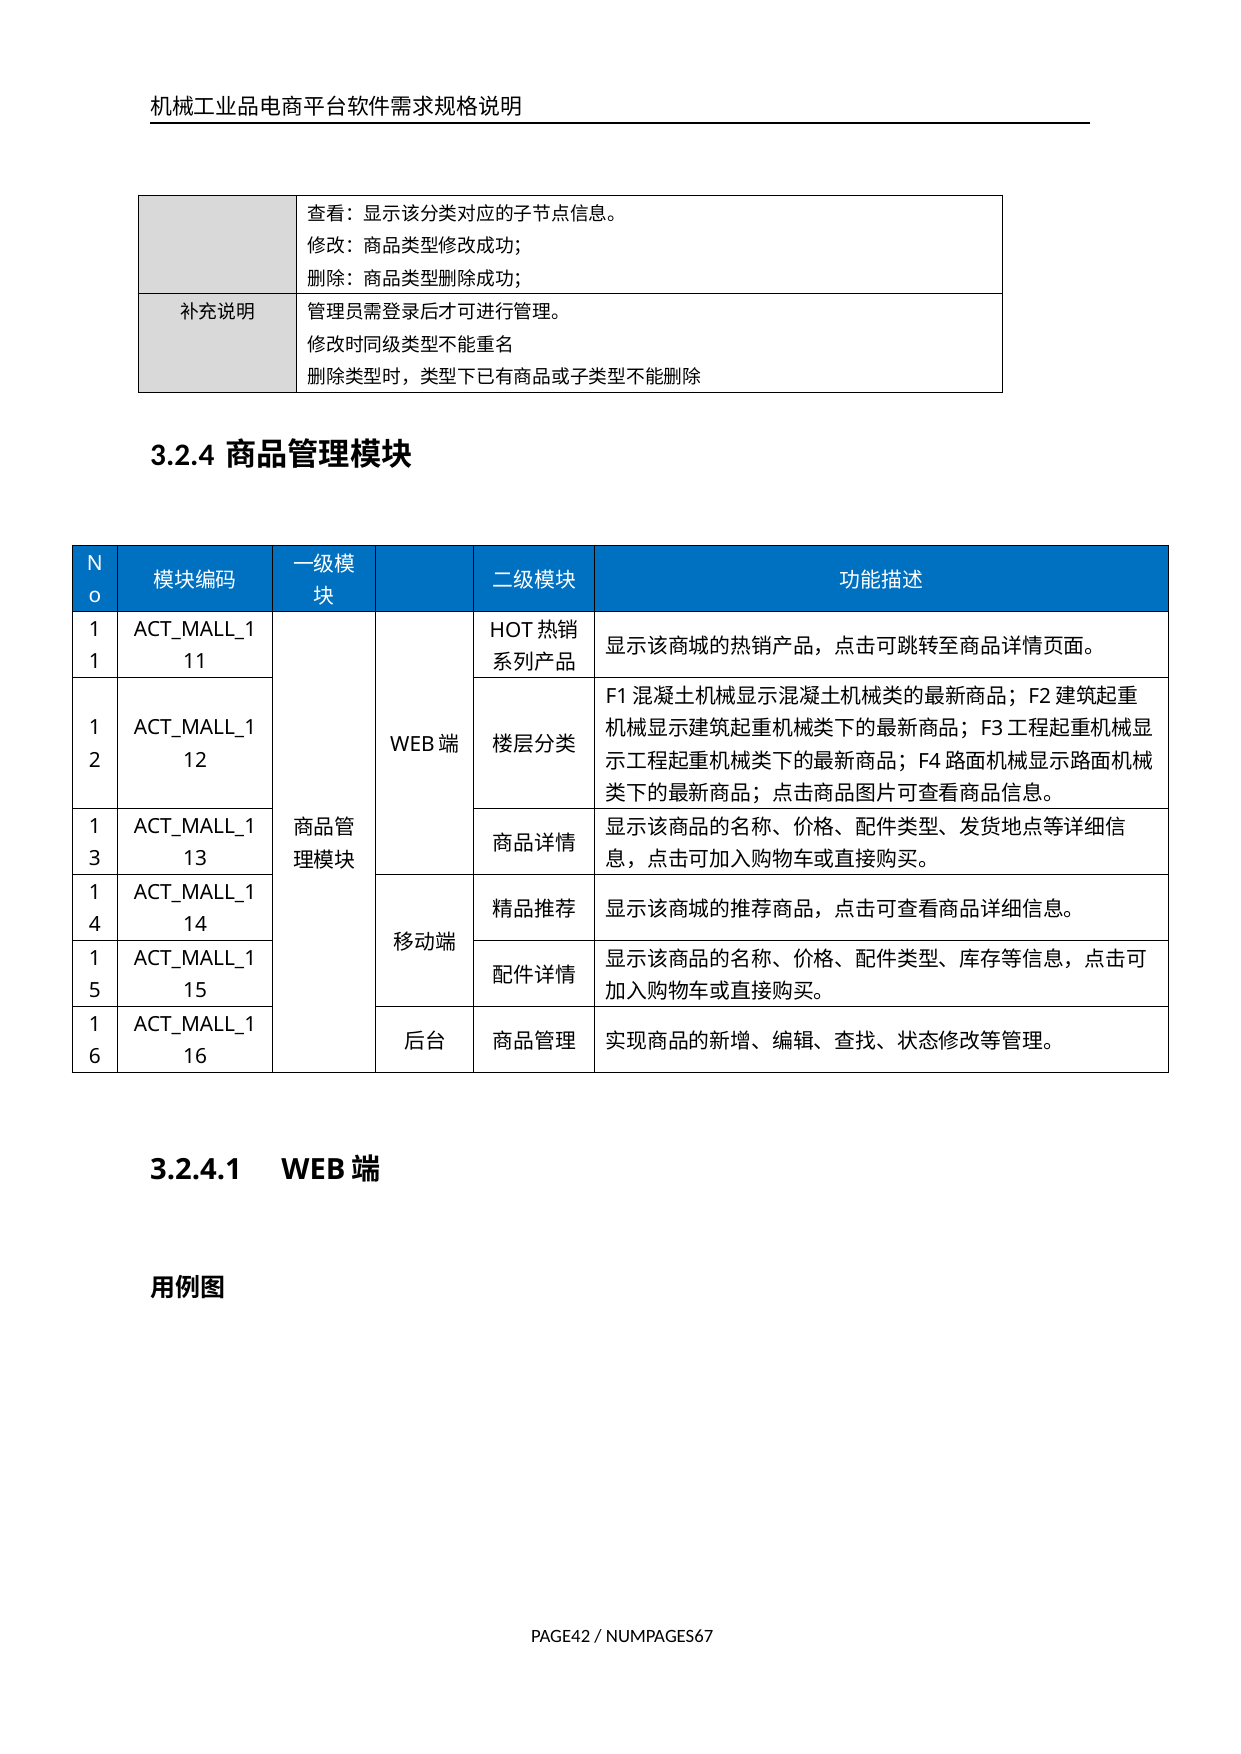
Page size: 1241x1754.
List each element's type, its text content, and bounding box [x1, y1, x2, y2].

table_cell 后台 [376, 1007, 473, 1072]
table_cell 15 [73, 941, 117, 1006]
table_cell 商品管理模块 [273, 612, 375, 1072]
table_cell 配件详情 [474, 941, 594, 1006]
table_cell ACT_MALL_112 [118, 678, 272, 808]
table_cell 商品详情 [474, 809, 594, 874]
subtitle WEB端 [150, 1135, 1090, 1200]
table_cell ACT_MALL_113 [118, 809, 272, 874]
table_cell F1混凝土机械显示混凝土机械类的最新商品；F2建筑起重机械显示建筑起重机械类下的最新商品；F3工程起重机械显示工程起重机械类下的最新商品；F4路面机械显示路面机械类下的最新商品；点击商品图片可查看商品信息。 [595, 678, 1168, 808]
table_cell 12 [73, 678, 117, 808]
text 用例图 [150, 1253, 1090, 1318]
subtitle 商品管理模块 [150, 420, 1090, 485]
table_cell 输出 [139, 196, 296, 293]
table_cell ACT_MALL_116 [118, 1007, 272, 1072]
table_header [376, 546, 473, 611]
table_cell 楼层分类 [474, 678, 594, 808]
table_cell ACT_MALL_111 [118, 612, 272, 677]
table_header 功能描述 [595, 546, 1168, 611]
table_header 一级模块 [273, 546, 375, 611]
table_cell 补充说明 [139, 294, 296, 392]
table_cell 移动端 [376, 875, 473, 1006]
table_cell ACT_MALL_114 [118, 875, 272, 940]
table_cell ACT_MALL_115 [118, 941, 272, 1006]
table_cell 11 [73, 612, 117, 677]
table_header 模块编码 [118, 546, 272, 611]
table_cell 显示该商城的热销产品，点击可跳转至商品详情页面。 [595, 612, 1168, 677]
table_cell 精品推荐 [474, 875, 594, 940]
table_cell 商品管理 [474, 1007, 594, 1072]
table_cell 13 [73, 809, 117, 874]
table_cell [297, 196, 1002, 293]
table_cell 14 [73, 875, 117, 940]
table_cell 实现商品的新增、编辑、查找、状态修改等管理。 [595, 1007, 1168, 1072]
table_cell HOT热销系列产品 [474, 612, 594, 677]
table_header No [73, 546, 117, 611]
table_cell 显示该商城的推荐商品，点击可查看商品详细信息。 [595, 875, 1168, 940]
table_cell 显示该商品的名称、价格、配件类型、发货地点等详细信息，点击可加入购物车或直接购买。 [595, 809, 1168, 874]
table_header 二级模块 [474, 546, 594, 611]
table_cell 显示该商品的名称、价格、配件类型、库存等信息，点击可加入购物车或直接购买。 [595, 941, 1168, 1006]
table_cell 管理员需登录后才可进行管理。 修改时同级类型不能重名 删除类型时，类型下已有商品或子类型不能删除 [297, 294, 1002, 392]
table_cell 16 [73, 1007, 117, 1072]
table_cell WEB端 [376, 612, 473, 874]
